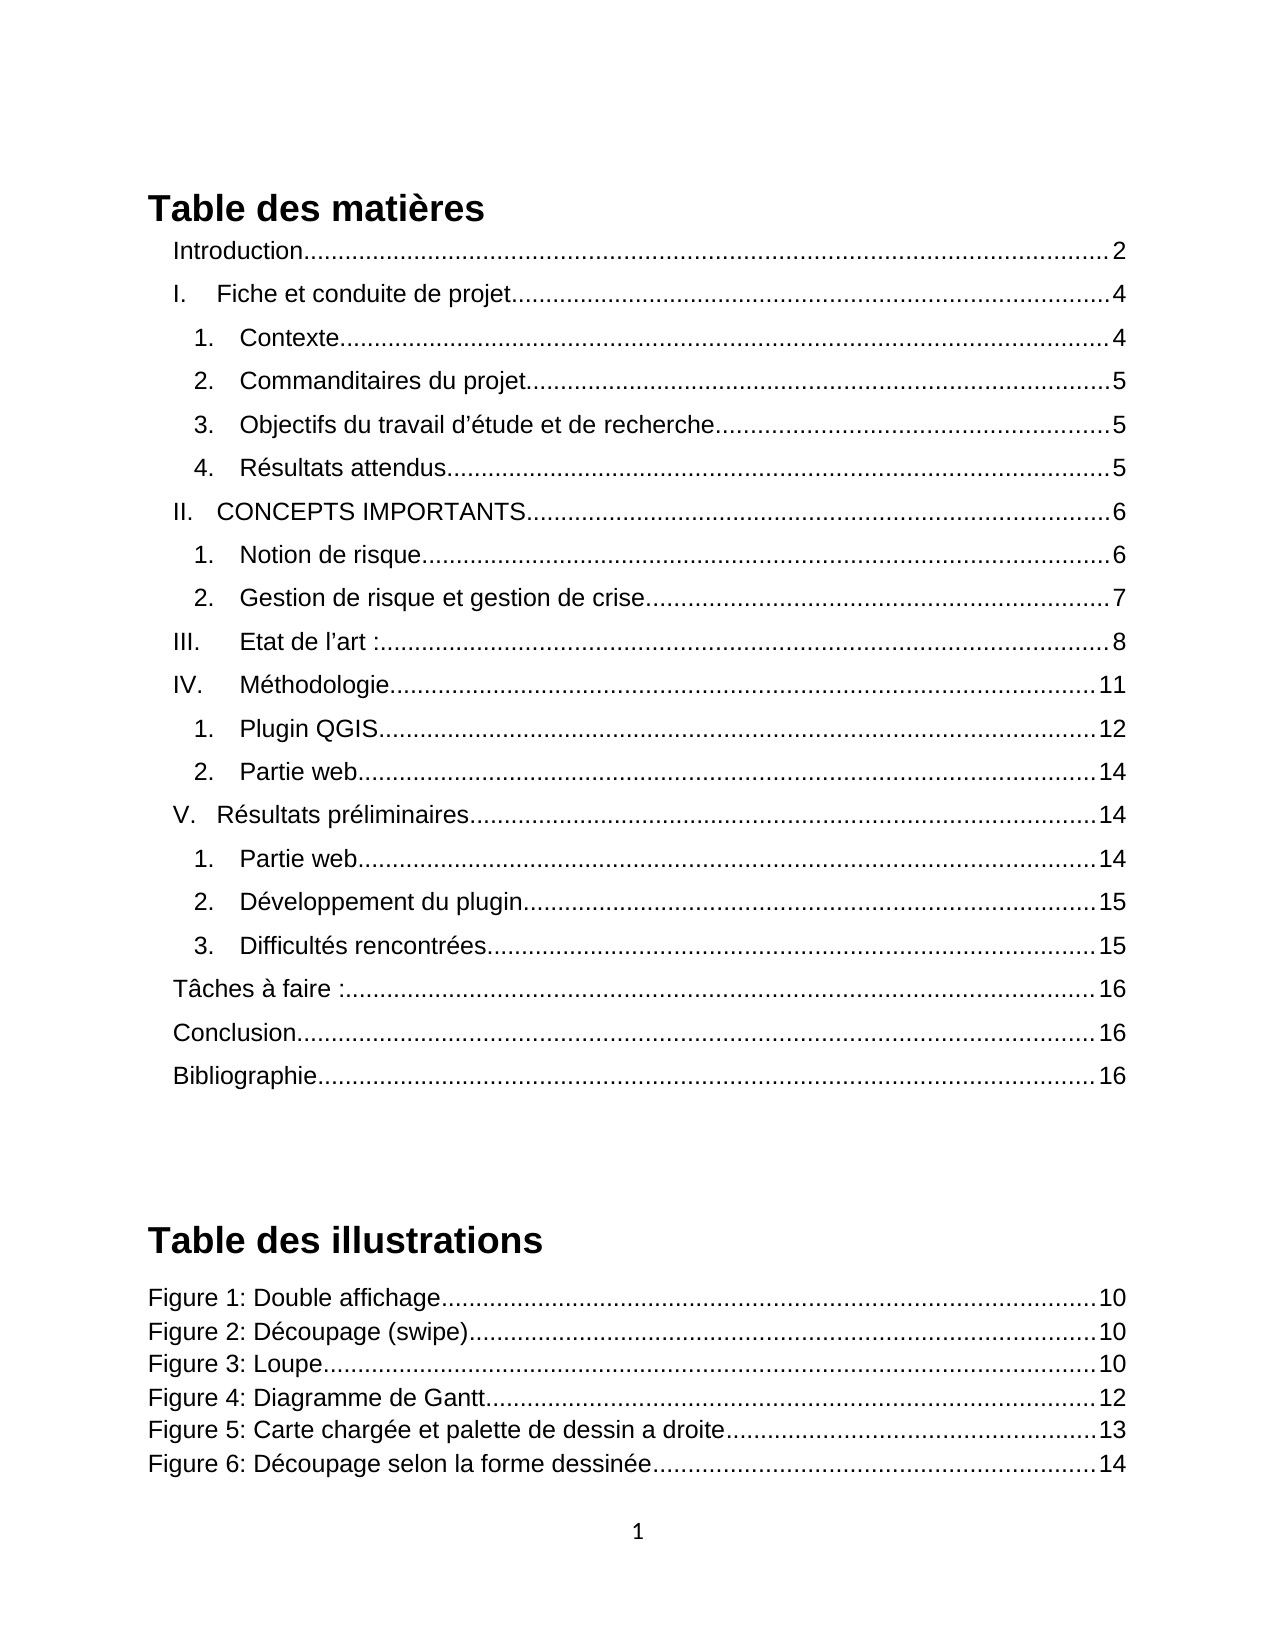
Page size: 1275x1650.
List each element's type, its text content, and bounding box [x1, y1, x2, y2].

text Figure 5: Carte chargée et palette de dessin a droite 13 [148, 1416, 1127, 1444]
text Figure 4: Diagramme de Gantt 12 [148, 1382, 1127, 1411]
text Figure 2: Découpage (swipe) 10 [148, 1316, 1127, 1345]
text Figure 1: Double affichage 10 [148, 1283, 1127, 1312]
text Figure 3: Loupe 10 [148, 1349, 1127, 1378]
subtitle Table des illustrations [148, 1219, 1127, 1262]
text Figure 6: Découpage selon la forme dessinée 14 [148, 1448, 1127, 1477]
